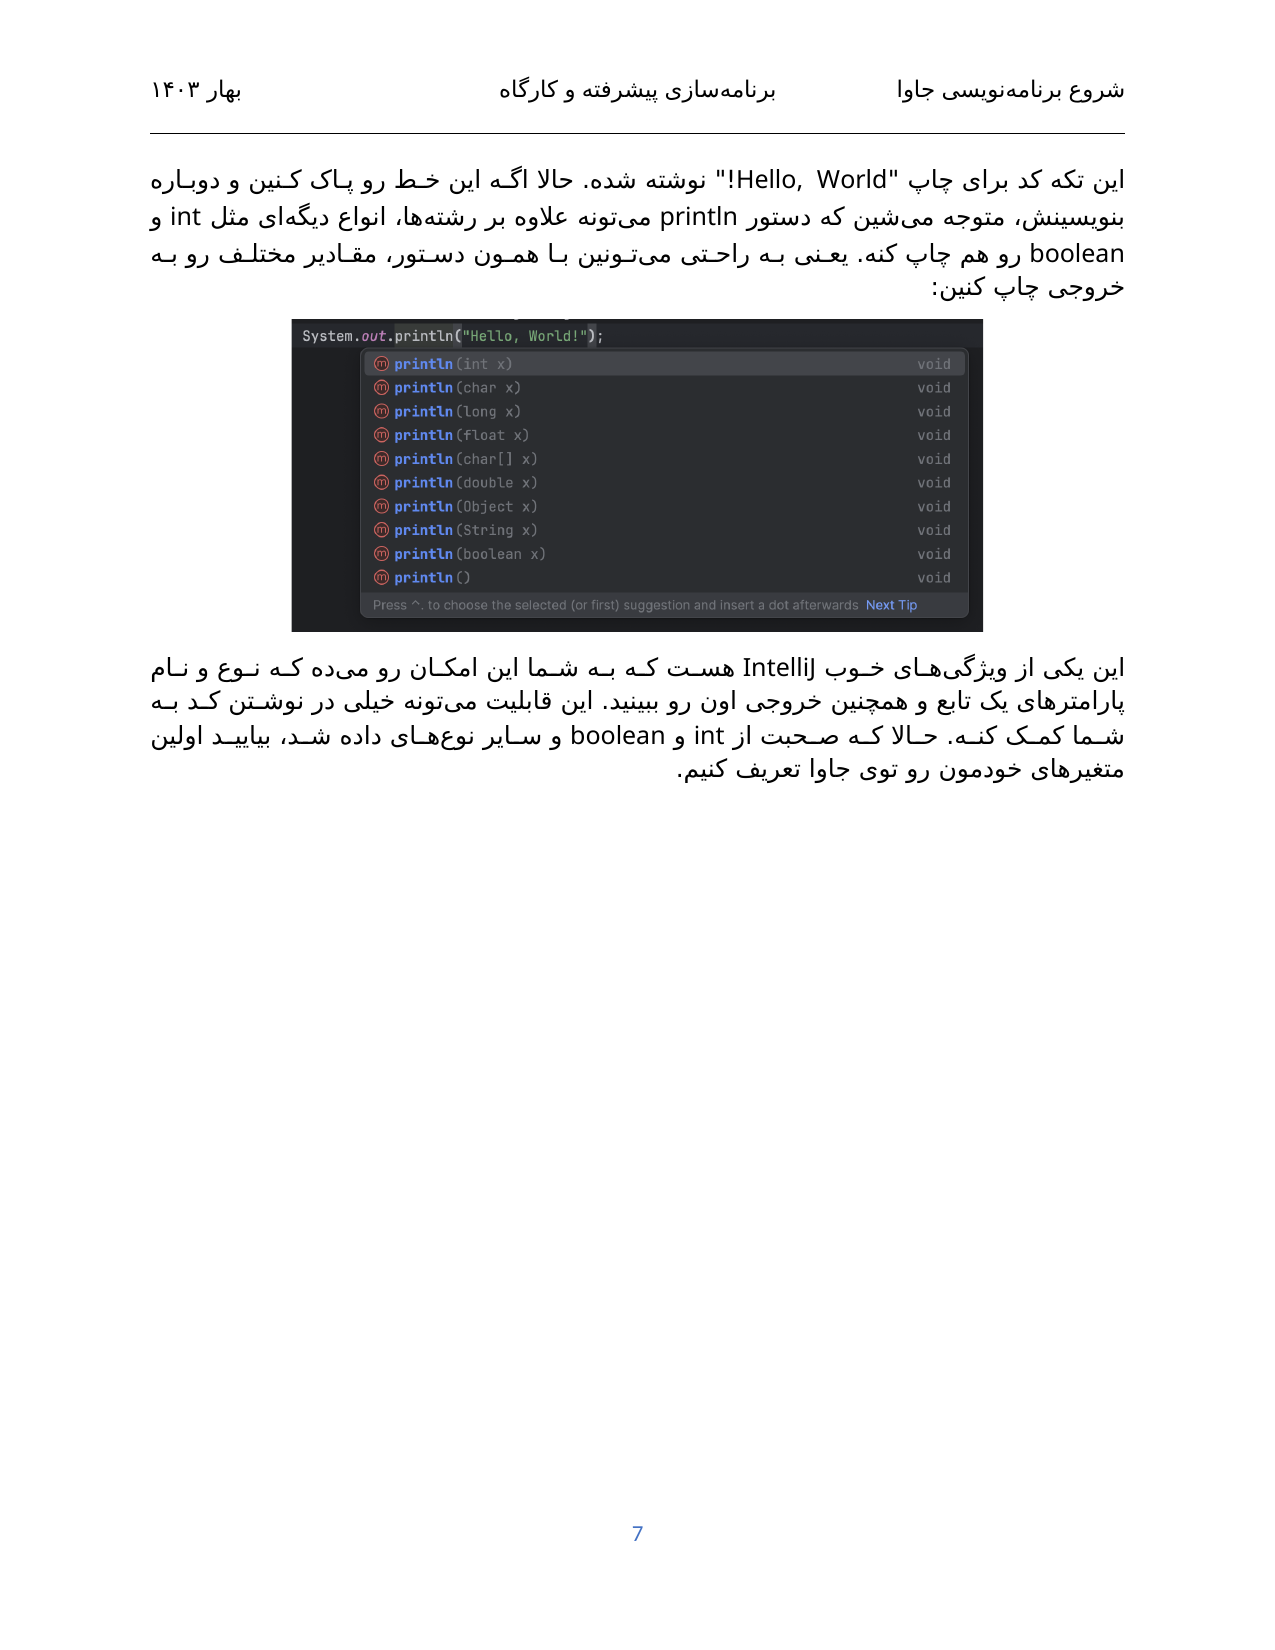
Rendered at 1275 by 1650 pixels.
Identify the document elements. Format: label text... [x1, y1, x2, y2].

picture [291, 319, 984, 632]
text این تکه کد برای چاپ "Hello, World!" نوشته شده. حالا اگه این خط رو پاک کنین و دوباره بنویسینش، متوجه می‌شین که دستور println می‌تونه علاوه بر رشته‌ها، انواع دیگه‌ای مثل int و boolean رو هم چاپ کنه. یعنی به راحتی می‌تونین با همون دستور، مقادیر مختلف رو به خروجی چاپ کنین: [150, 162, 1125, 301]
text این یکی از ویژگی‌های خوب IntelliJ هست که به شما این امکان رو می‌ده که نوع و نام پارامترهای یک تابع و همچنین خروجی اون رو ببینید. این قابلیت می‌تونه خیلی در نوشتن کد به شما کمک کنه. حالا که صحبت از int و boolean و سایر نوع‌های داده شد، بیایید اولین متغیرهای خودمون رو توی جاوا تعریف کنیم. [150, 650, 1125, 783]
